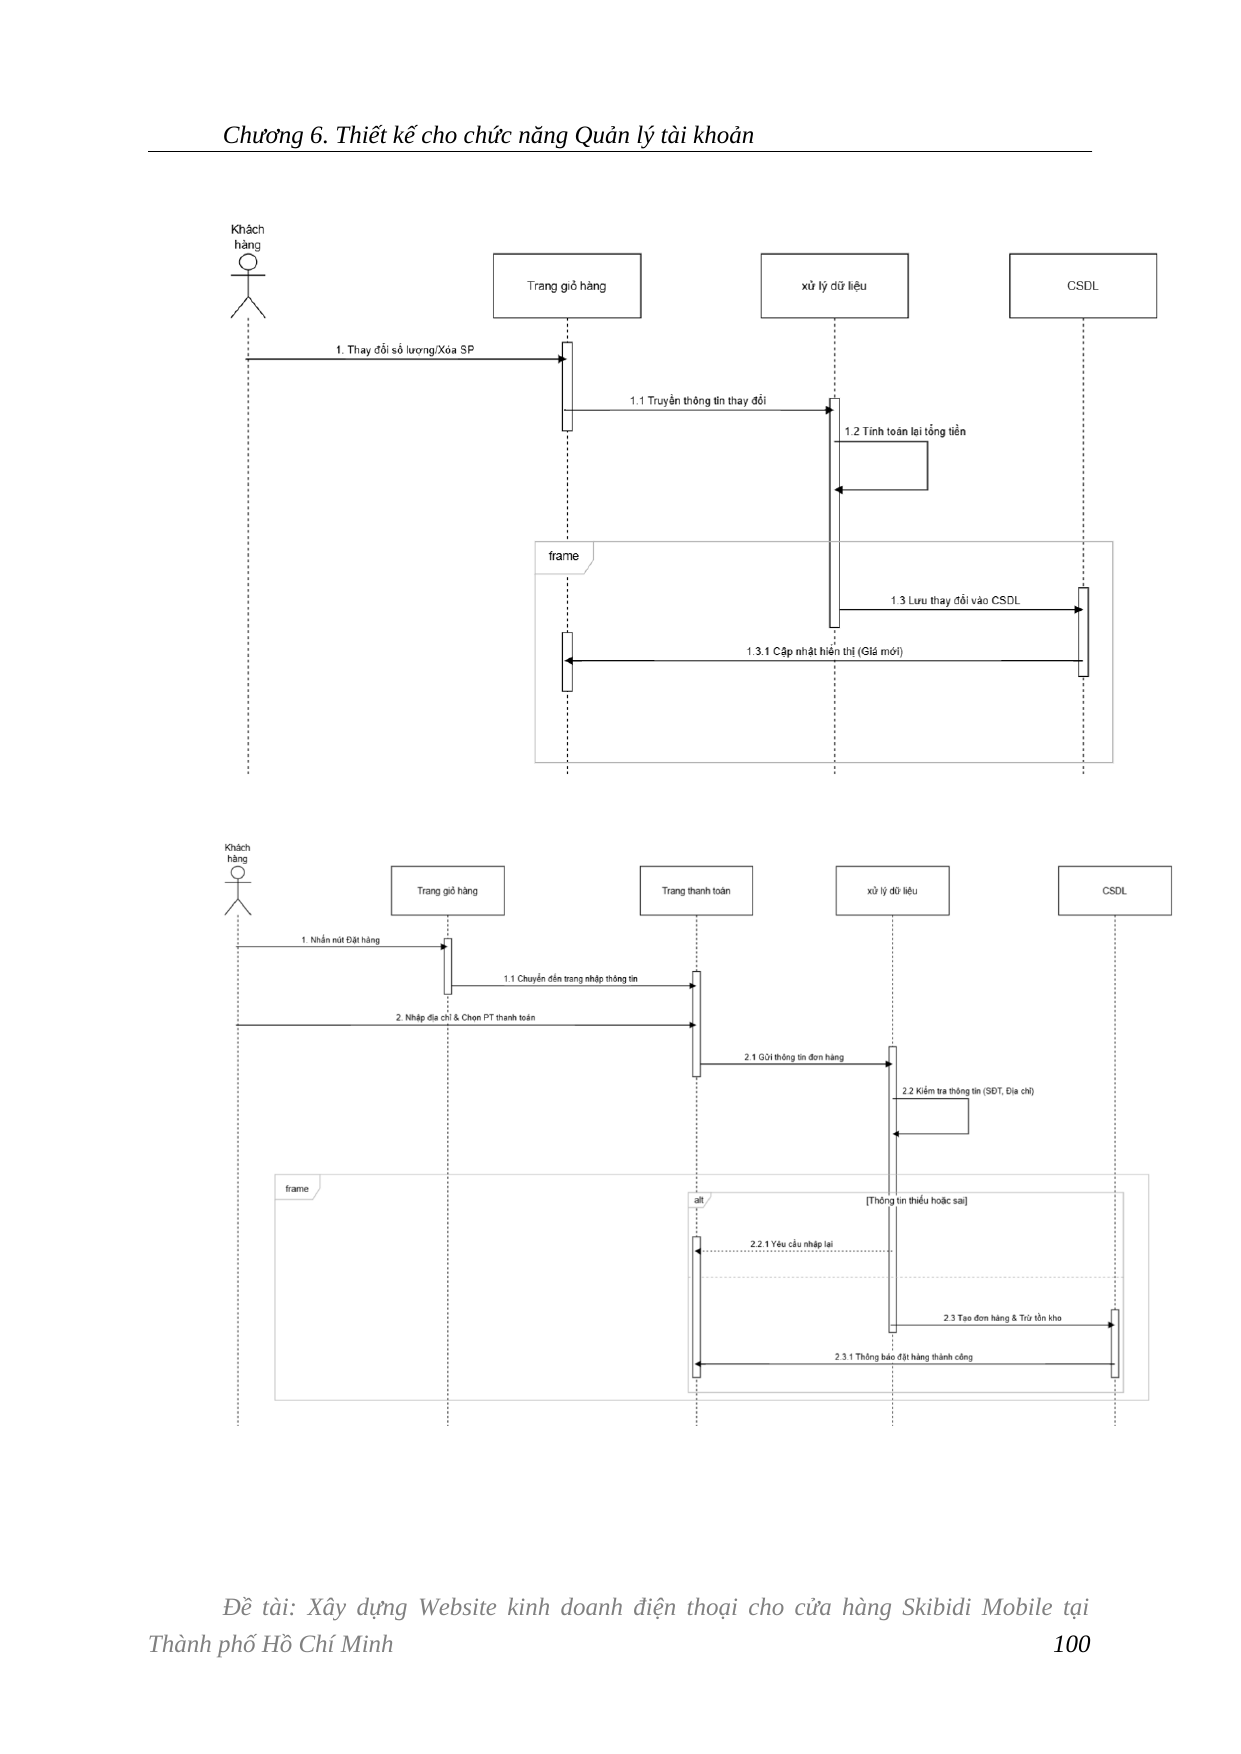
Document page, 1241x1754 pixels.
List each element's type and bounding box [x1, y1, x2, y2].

picture [206, 206, 1181, 812]
picture [206, 833, 1182, 1426]
